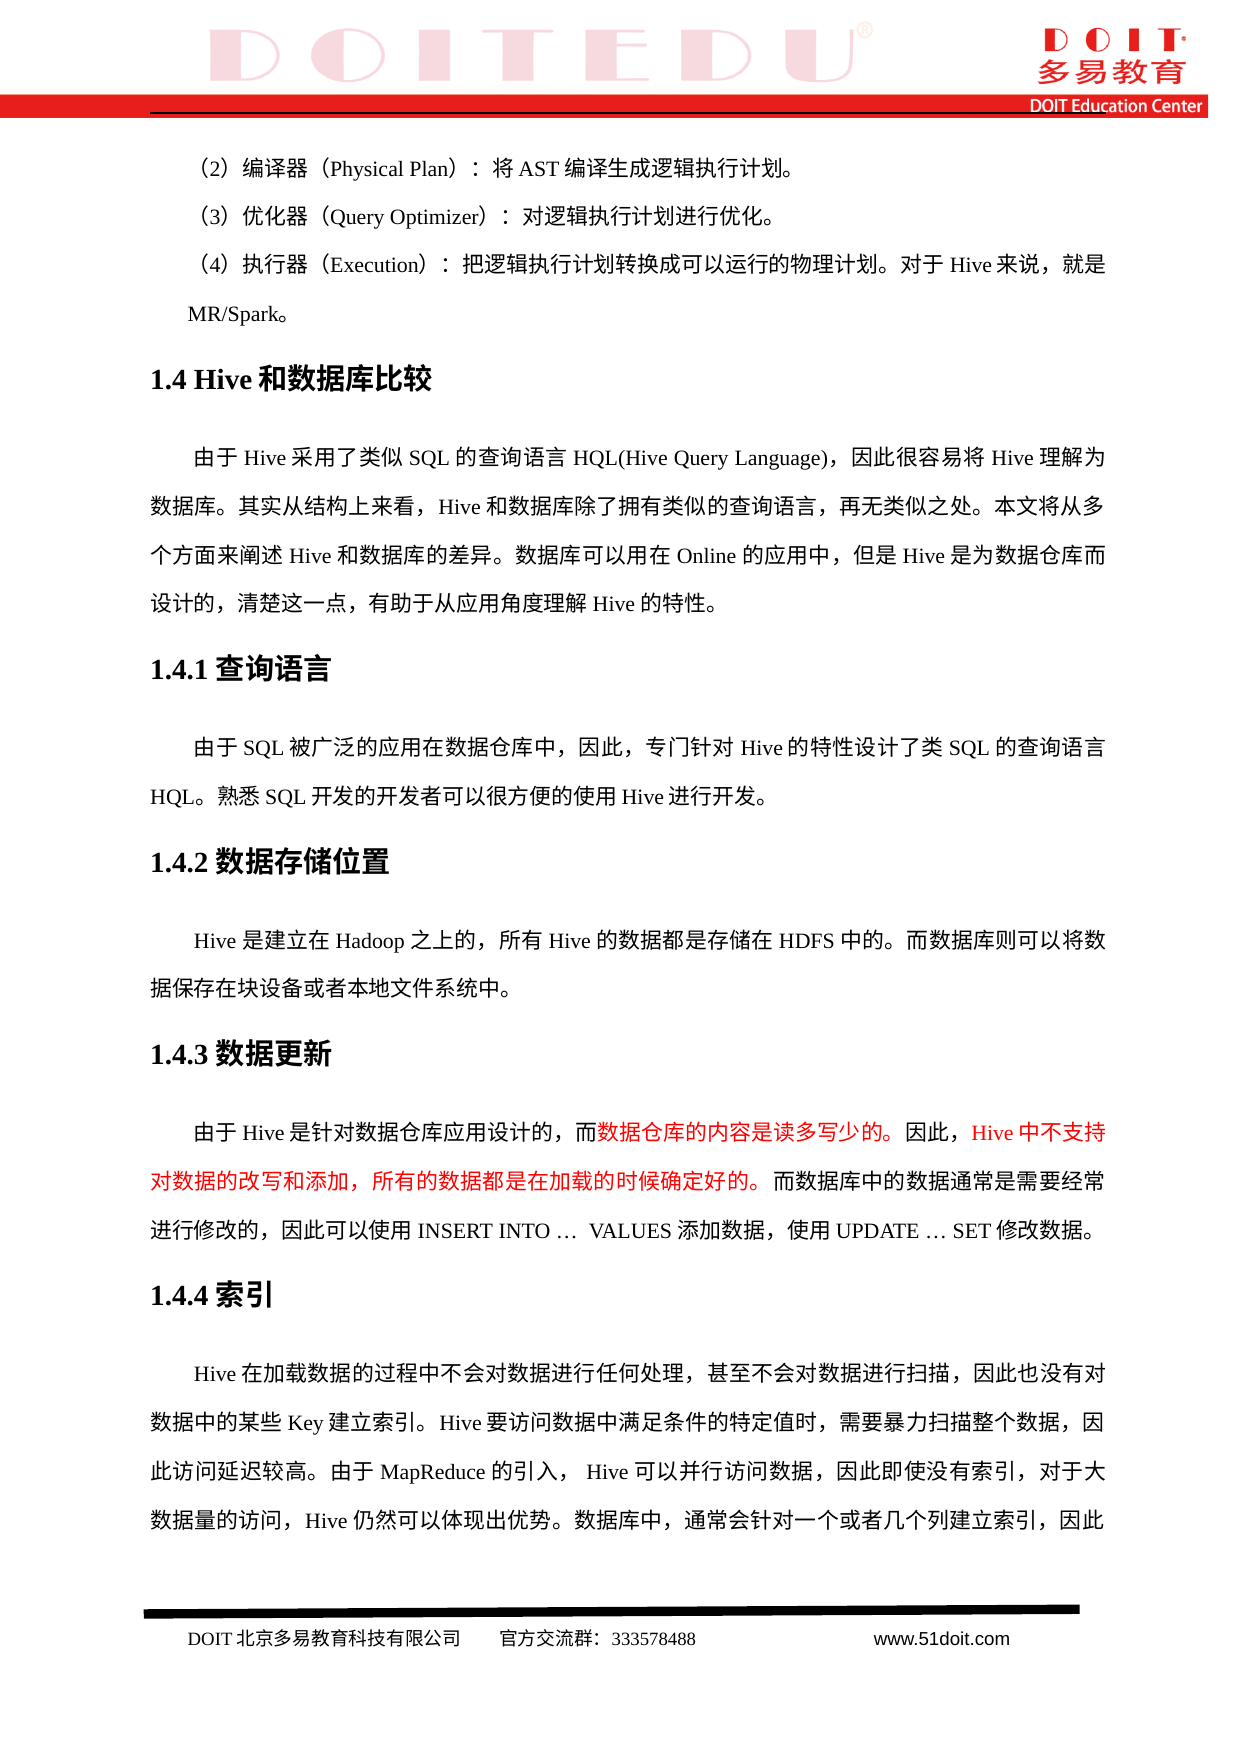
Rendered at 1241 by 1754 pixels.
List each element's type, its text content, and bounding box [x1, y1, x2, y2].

list （2）编译器（Physical Plan）：将AST编译生成逻辑执行计划。 [187, 150, 1106, 183]
subtitle 1.4.2 数据存储位置 [150, 827, 1106, 892]
subtitle 1.4 Hive和数据库比较 [150, 344, 1106, 409]
text 由于SQL被广泛的应用在数据仓库中，因此，专门针对Hive的特性设计了类SQL的查询语言HQL。熟悉SQL开发的开发者可以很方便的使用Hive进行开发。 [150, 730, 1106, 811]
text 由于Hive是针对数据仓库应用设计的，而数据仓库的内容是读多写少的。因此，Hive中不支持对数据的改写和添加，所有的数据都是在加载的时候确定好的。而数据库中的数据通常是需要经常进行修改的，因此可以使用 INSERT INTO … VALUES 添加数据，使用 UPDATE … SET修改数据。 [150, 1196, 1106, 1245]
text Hive 是建立在 Hadoop 之上的，所有 Hive 的数据都是存储在 HDFS 中的。而数据库则可以将数据保存在块设备或者本地文件系统中。 [150, 922, 1106, 1003]
list （4）执行器（Execution）：把逻辑执行计划转换成可以运行的物理计划。对于Hive来说，就是MR/Spark。 [187, 247, 1106, 328]
picture [0, 14, 1209, 118]
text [150, 1435, 1106, 1535]
subtitle 1.4.4 索引 [150, 1261, 1106, 1326]
text 由于Hive是针对数据仓库应用设计的，而数据仓库的内容是读多写少的。因此，Hive中不支持对数据的改写和添加，所有的数据都是在加载的时候确定好的。而数据库中的数据通常是需要经常进行修改的，因此可以使用 INSERT INTO … VALUES 添加数据，使用 UPDATE … SET修改数据。 [150, 1115, 1106, 1164]
subtitle 1.4.3 数据更新 [150, 1019, 1106, 1084]
text 由于 Hive 采用了类似SQL 的查询语言 HQL(Hive Query Language)，因此很容易将 Hive 理解为数据库。其实从结构上来看，Hive 和数据库除了拥有类似的查询语言，再无类似之处。本文将从多个方面来阐述 Hive 和数据库的差异。数据库可以用在 Online 的应用中，但是Hive 是为数据仓库而设计的，清楚这一点，有助于从应用角度理解 Hive 的特性。 [150, 440, 1106, 494]
list （3）优化器（Query Optimizer）：对逻辑执行计划进行优化。 [187, 198, 1106, 231]
text 由于 Hive 采用了类似SQL 的查询语言 HQL(Hive Query Language)，因此很容易将 Hive 理解为数据库。其实从结构上来看，Hive 和数据库除了拥有类似的查询语言，再无类似之处。本文将从多个方面来阐述 Hive 和数据库的差异。数据库可以用在 Online 的应用中，但是Hive 是为数据仓库而设计的，清楚这一点，有助于从应用角度理解 Hive 的特性。 [150, 519, 1106, 618]
subtitle 1.4.1 查询语言 [150, 634, 1106, 699]
